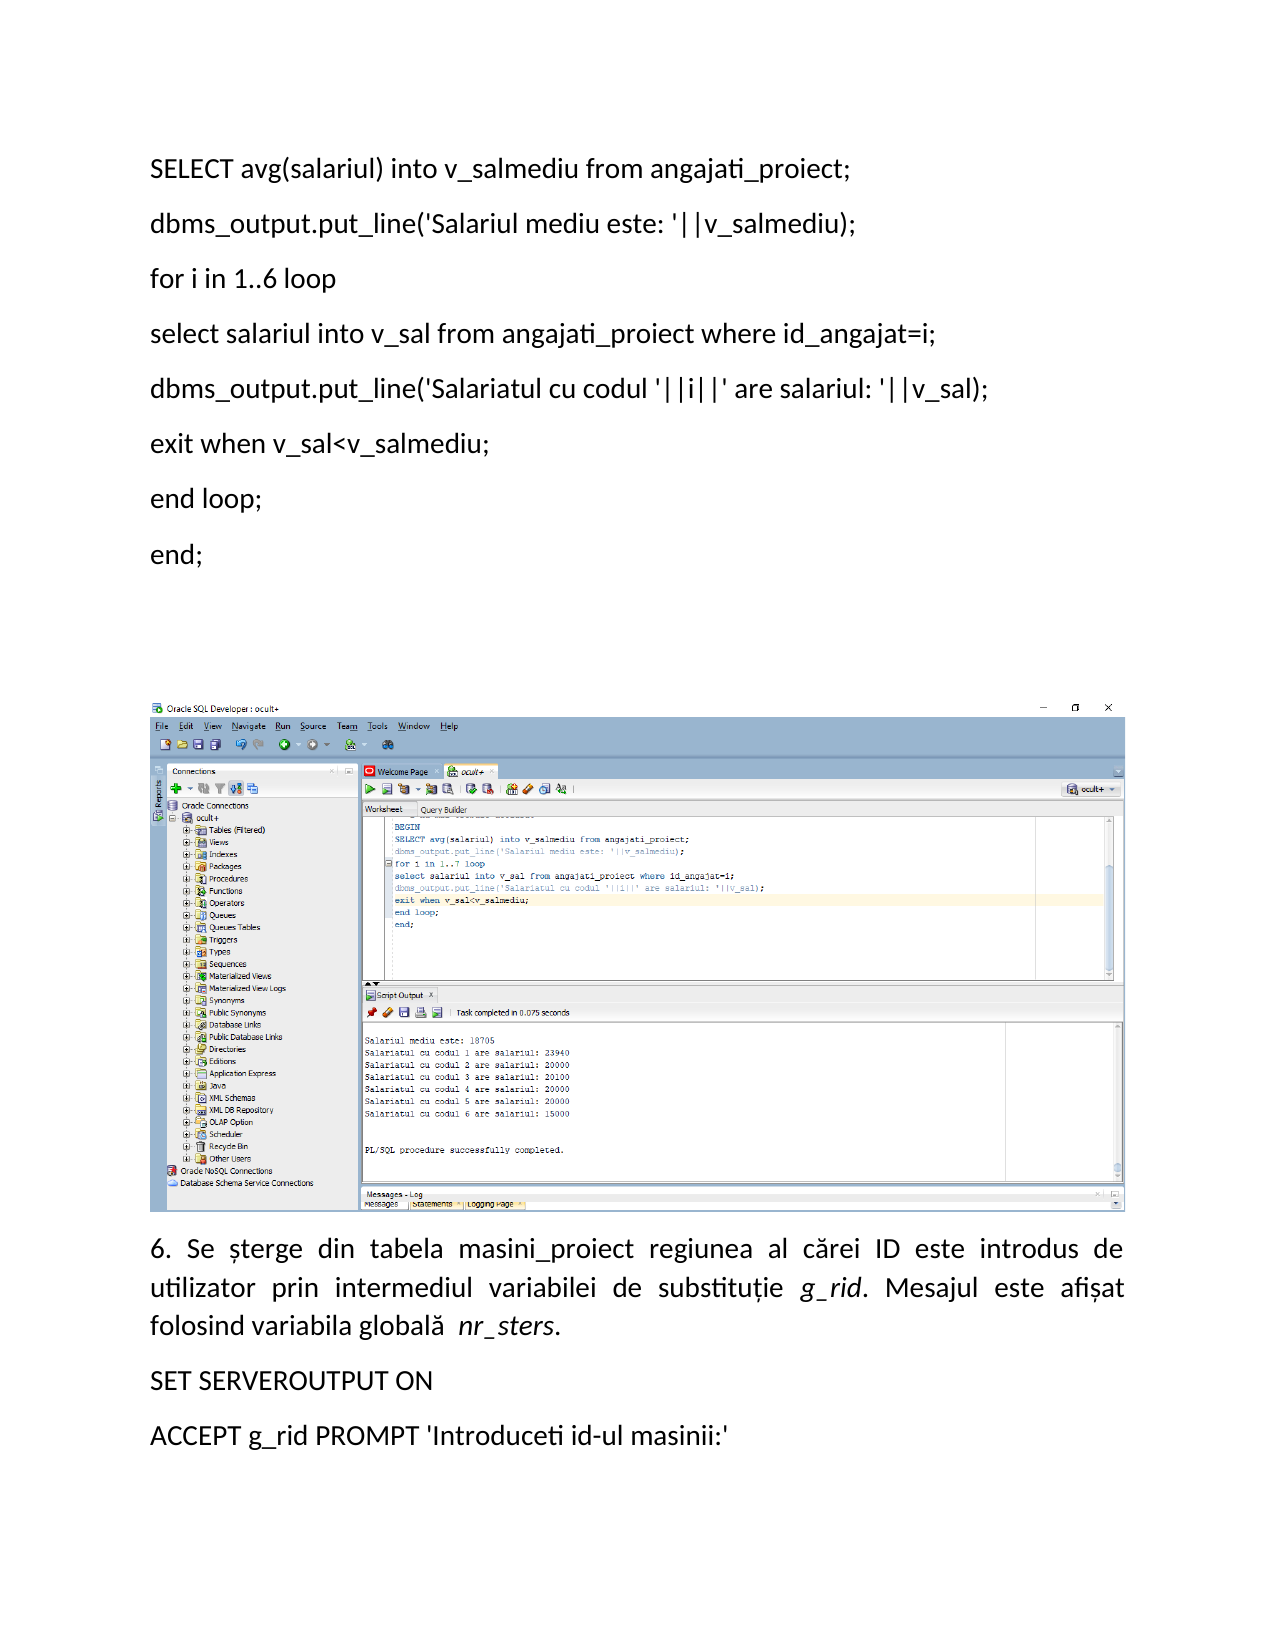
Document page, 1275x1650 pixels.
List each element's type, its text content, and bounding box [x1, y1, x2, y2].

text select salariul into v_sal from angajati_proiect where id_angajat=i; [150, 315, 1125, 351]
text dbms_output.put_line('Salariul mediu este: '||v_salmediu); [150, 205, 1125, 241]
text exit when v_sal<v_salmediu; [150, 426, 1125, 461]
text SELECT avg(salariul) into v_salmediu from angajati_proiect; [150, 150, 1125, 186]
picture [150, 701, 1125, 1212]
text ACCEPT g_rid PROMPT 'Introduceti id-ul masinii:' [150, 1417, 1125, 1453]
text 6. Se șterge din tabela masini_proiect regiunea al cărei ID este introdus de utilizator prin intermediul variabilei de substituție g_rid. Mesajul este afișat folosind variabila globală nr_sters. [150, 1230, 1125, 1343]
text dbms_output.put_line('Salariatul cu codul '||i||' are salariul: '||v_sal); [150, 370, 1125, 406]
text end; [150, 536, 1125, 571]
text end loop; [150, 481, 1125, 516]
text SET SERVEROUTPUT ON [150, 1362, 1125, 1398]
text for i in 1..6 loop [150, 260, 1125, 296]
